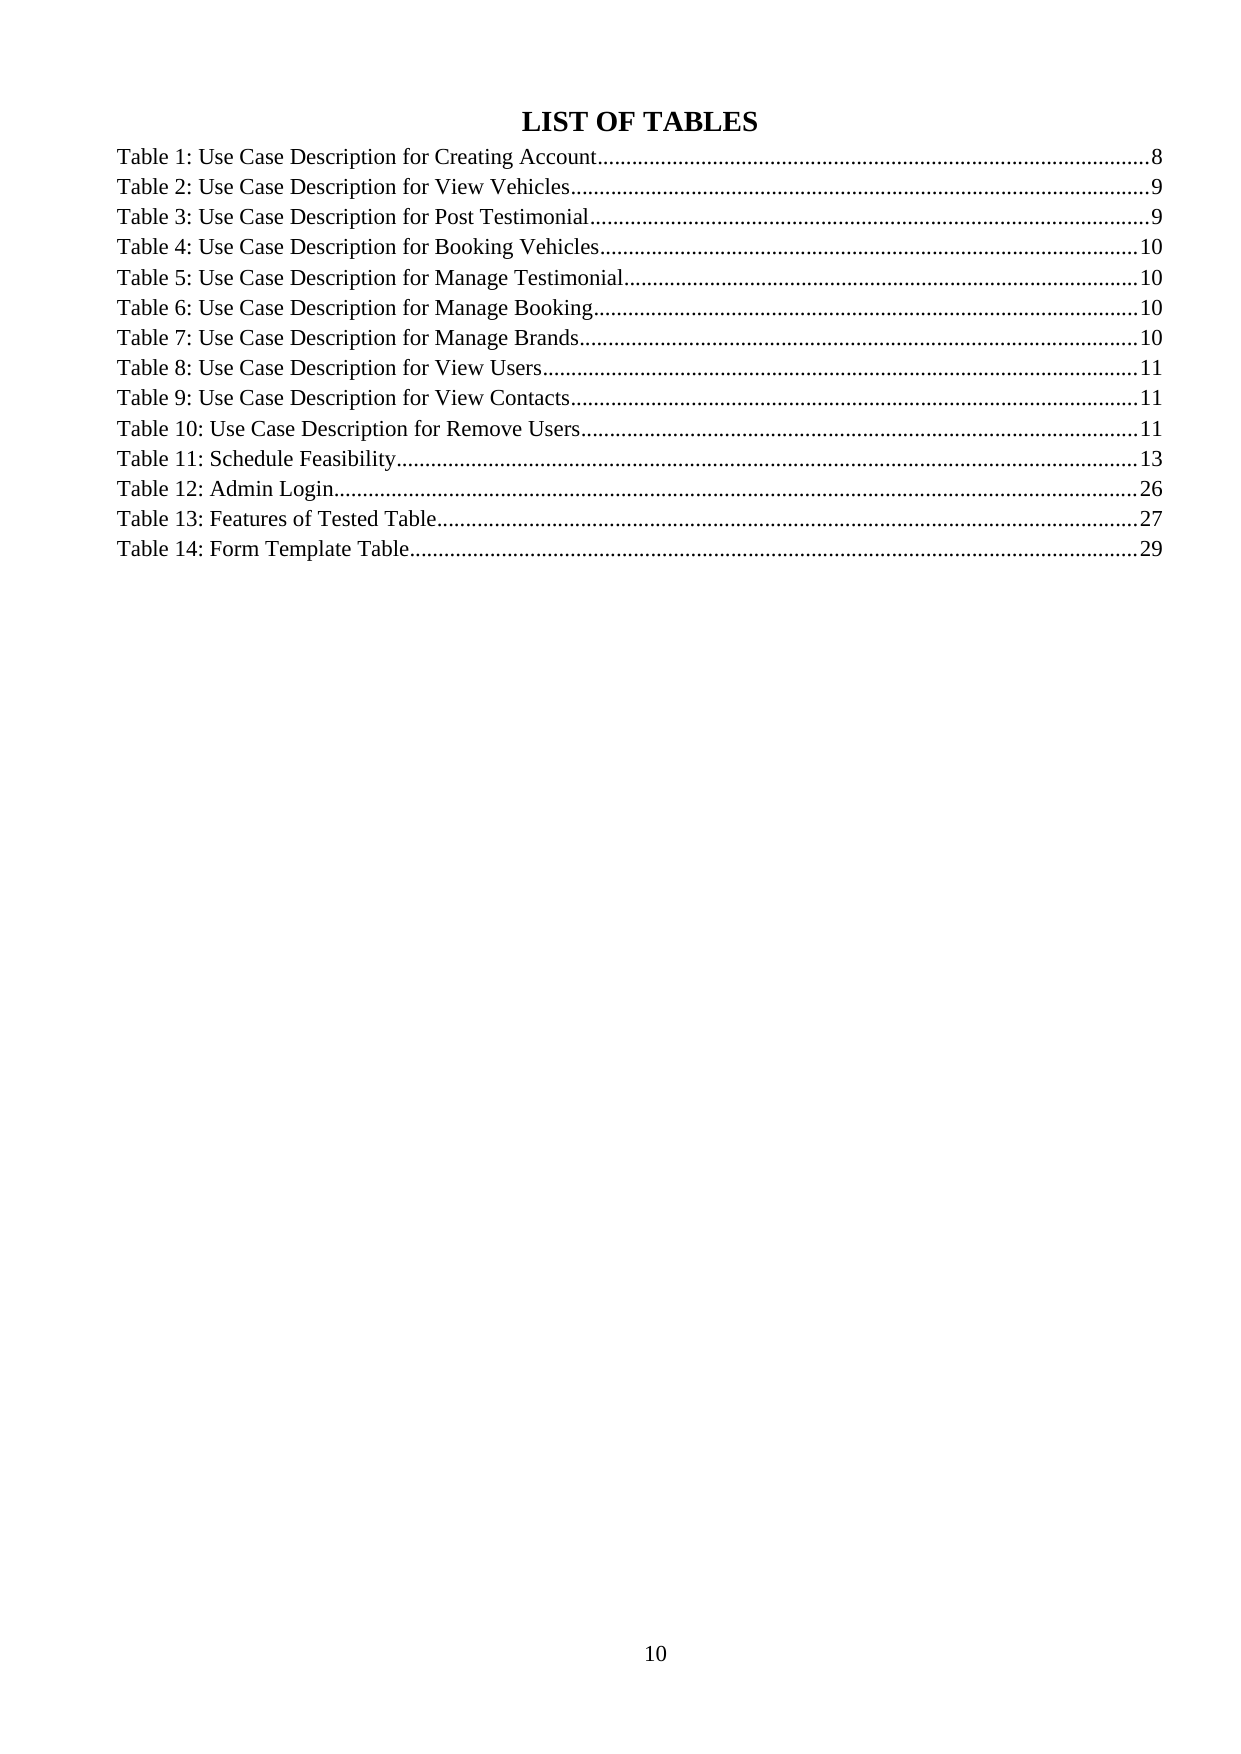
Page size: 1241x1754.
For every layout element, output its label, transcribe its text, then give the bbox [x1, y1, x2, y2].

text Table 3: Use Case Description for Post Testimonial 9 [117, 203, 1163, 229]
text Table 8: Use Case Description for View Users 11 [117, 354, 1163, 381]
text Table 1: Use Case Description for Creating Account 8 [117, 143, 1163, 169]
text Table 11: Schedule Feasibility 13 [117, 445, 1163, 471]
text Table 7: Use Case Description for Manage Brands 10 [117, 324, 1163, 350]
text LIST OF TABLES [117, 104, 1163, 138]
text Table 10: Use Case Description for Remove Users 11 [117, 414, 1163, 441]
text Table 2: Use Case Description for View Vehicles 9 [117, 173, 1163, 199]
text Table 5: Use Case Description for Manage Testimonial 10 [117, 263, 1163, 290]
text Table 9: Use Case Description for View Contacts 11 [117, 384, 1163, 411]
text Table 6: Use Case Description for Manage Booking 10 [117, 294, 1163, 320]
text Table 4: Use Case Description for Booking Vehicles 10 [117, 233, 1163, 260]
text Table 13: Features of Tested Table 27 [117, 505, 1163, 532]
text Table 14: Form Template Table 29 [117, 535, 1163, 562]
text Table 12: Admin Login 26 [117, 475, 1163, 501]
